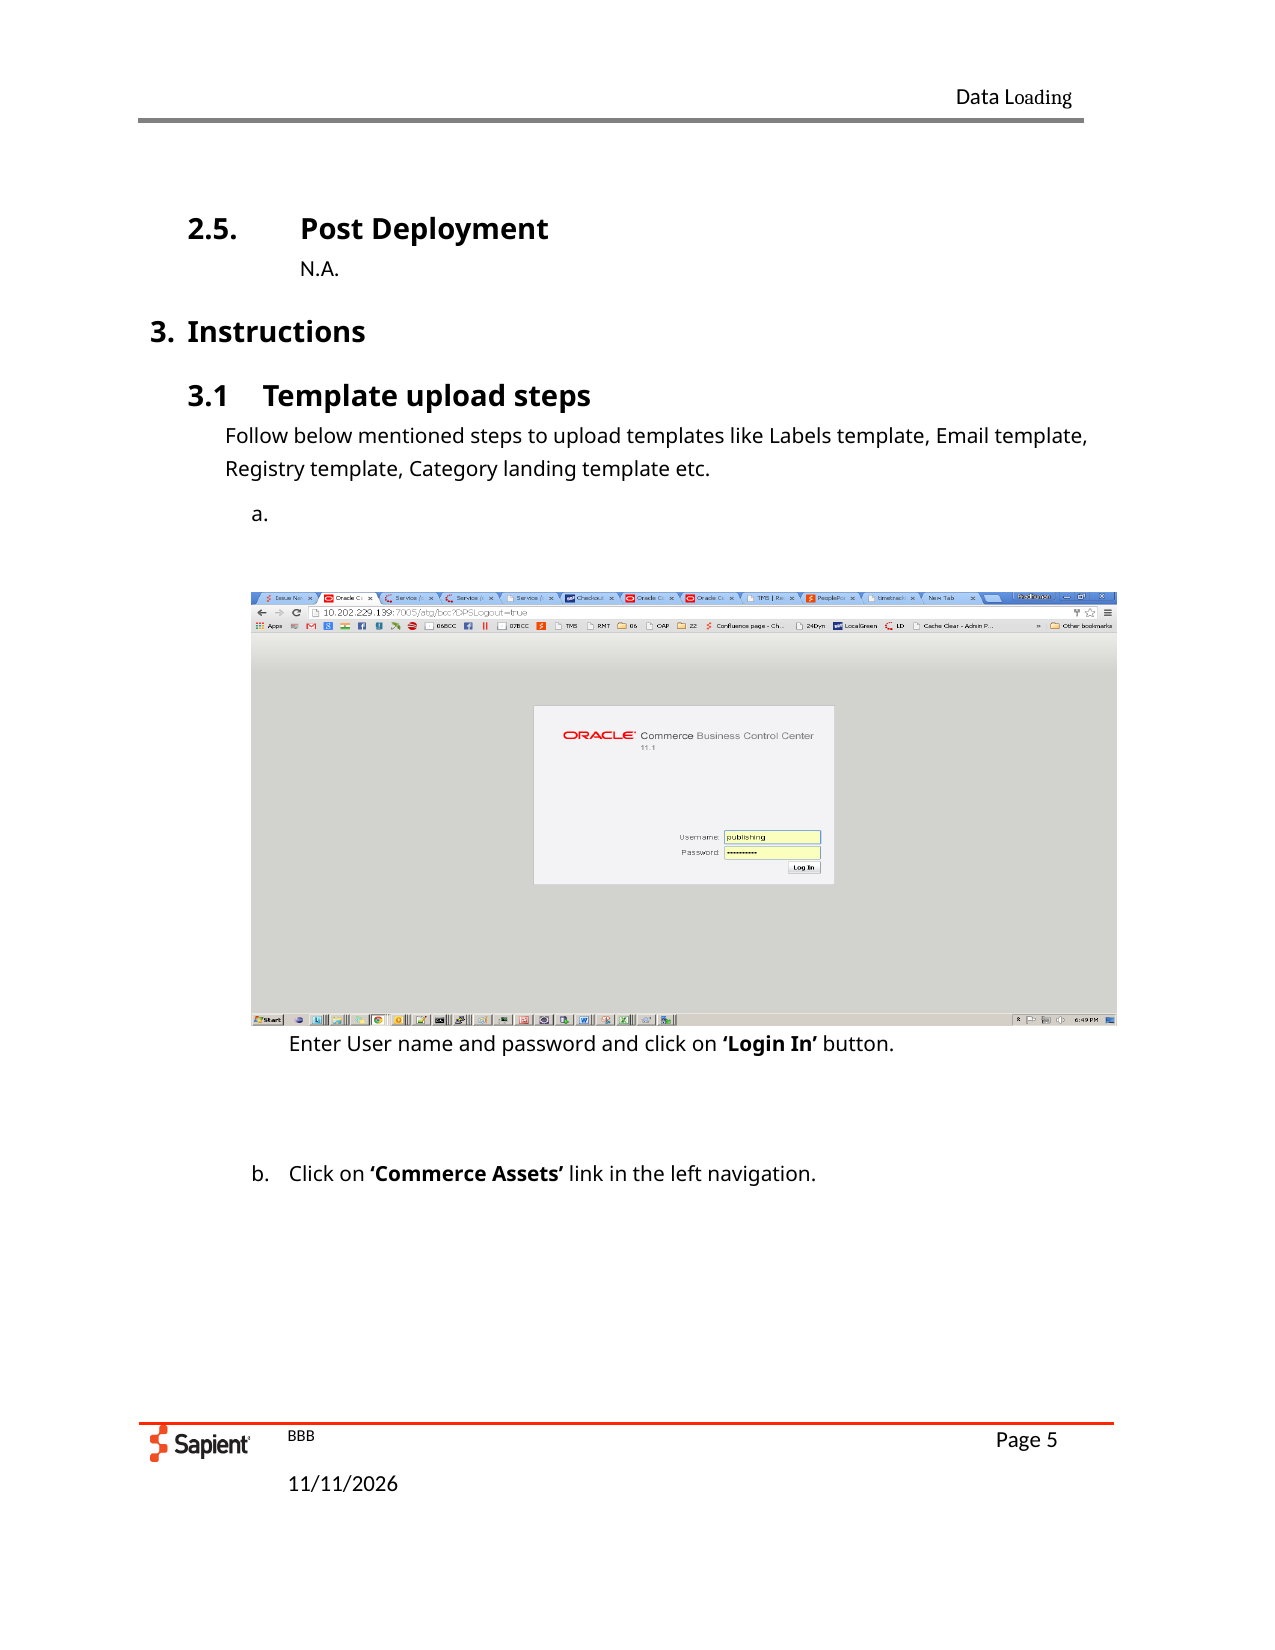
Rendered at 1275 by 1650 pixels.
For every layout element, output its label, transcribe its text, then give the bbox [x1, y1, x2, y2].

picture [251, 592, 1117, 1026]
subtitle Post Deployment [187, 208, 1125, 248]
text Follow below mentioned steps to upload templates like Labels template, Email template, Registry template, Category landing template etc. [225, 422, 1125, 483]
text N.A. [300, 254, 1125, 282]
subtitle Instructions [150, 311, 1125, 351]
list Click on ‘Commerce Assets’ link in the left navigation. [251, 1159, 1125, 1187]
subtitle Template upload steps [187, 376, 1125, 415]
